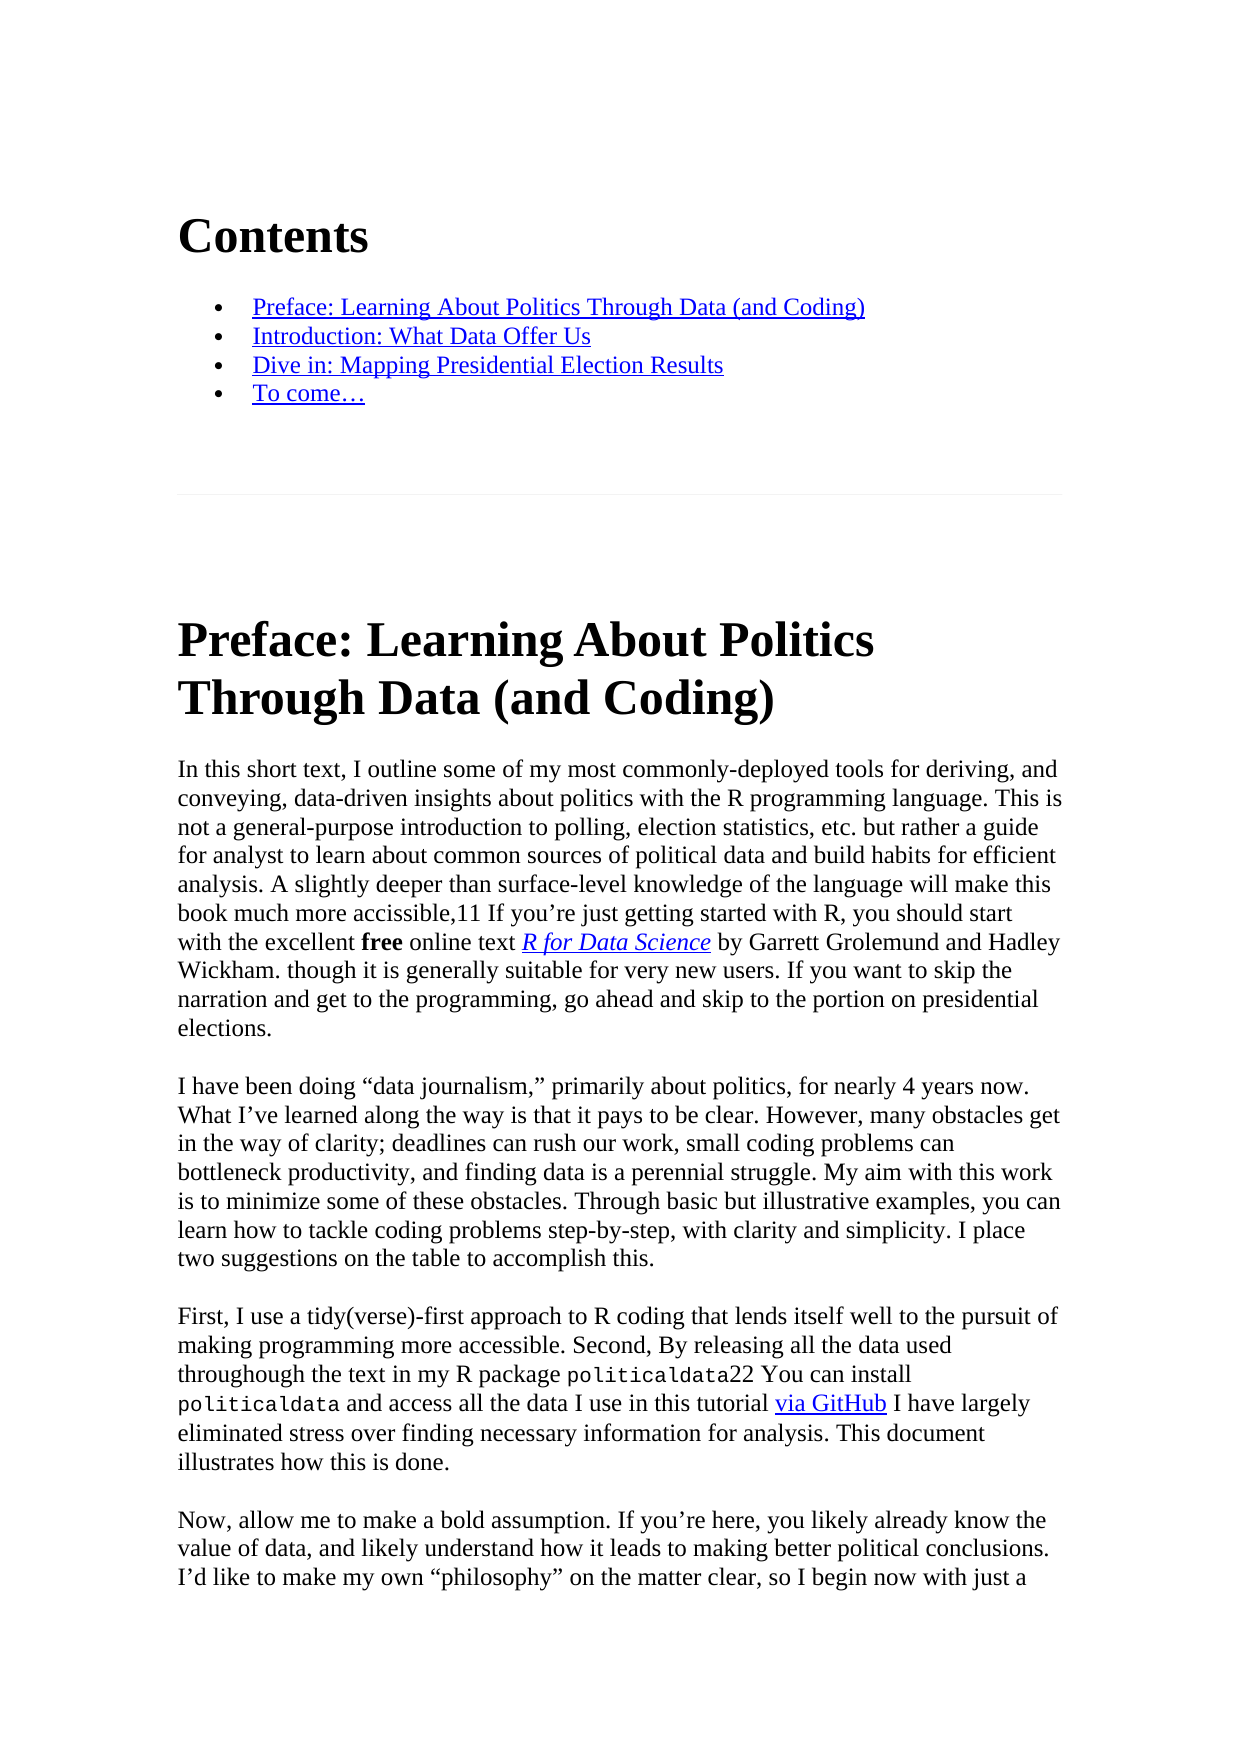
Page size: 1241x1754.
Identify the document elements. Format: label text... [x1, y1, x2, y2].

text In this short text, I outline some of my most commonly-deployed tools for deriving, and conveying, data-driven insights about politics with the R programming language. This is not a general-purpose introduction to polling, election statistics, etc. but rather a guide for analyst to learn about common sources of political data and build habits for efficient analysis. A slightly deeper than surface-level knowledge of the language will make this book much more accissible,11 If you’re just getting started with R, you should start with the excellent free online text R for Data Science by Garrett Grolemund and Hadley Wickham. though it is generally suitable for very new users. If you want to skip the narration and get to the programming, go ahead and skip to the portion on presidential elections. [177, 754, 1063, 1042]
text Preface: Learning About Politics Through Data (and Coding) [177, 610, 1063, 725]
text Contents [177, 206, 1063, 263]
text I have been doing “data journalism,” primarily about politics, for nearly 4 years now. What I’ve learned along the way is that it pays to be clear. However, many obstacles get in the way of clarity; deadlines can rush our work, small coding problems can bottleneck productivity, and finding data is a perennial struggle. My aim with this work is to minimize some of these obstacles. Through basic but illustrative examples, you can learn how to tackle coding problems step-by-step, with clarity and simplicity. I place two suggestions on the table to accomplish this. [177, 1071, 1063, 1272]
text First, I use a tidy(verse)-first approach to R coding that lends itself well to the pursuit of making programming more accessible. Second, By releasing all the data used throughough the text in my R package politicaldata22 You can install politicaldata and access all the data I use in this tutorial via GitHub I have largely eliminated stress over finding necessary information for analysis. This document illustrates how this is done. [177, 1301, 1063, 1476]
list Introduction: What Data Offer Us [215, 321, 1063, 350]
list Dive in: Mapping Presidential Election Results [215, 350, 1063, 378]
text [177, 1505, 1063, 1591]
list Preface: Learning About Politics Through Data (and Coding) [215, 292, 1063, 321]
list To come… [215, 378, 1063, 407]
